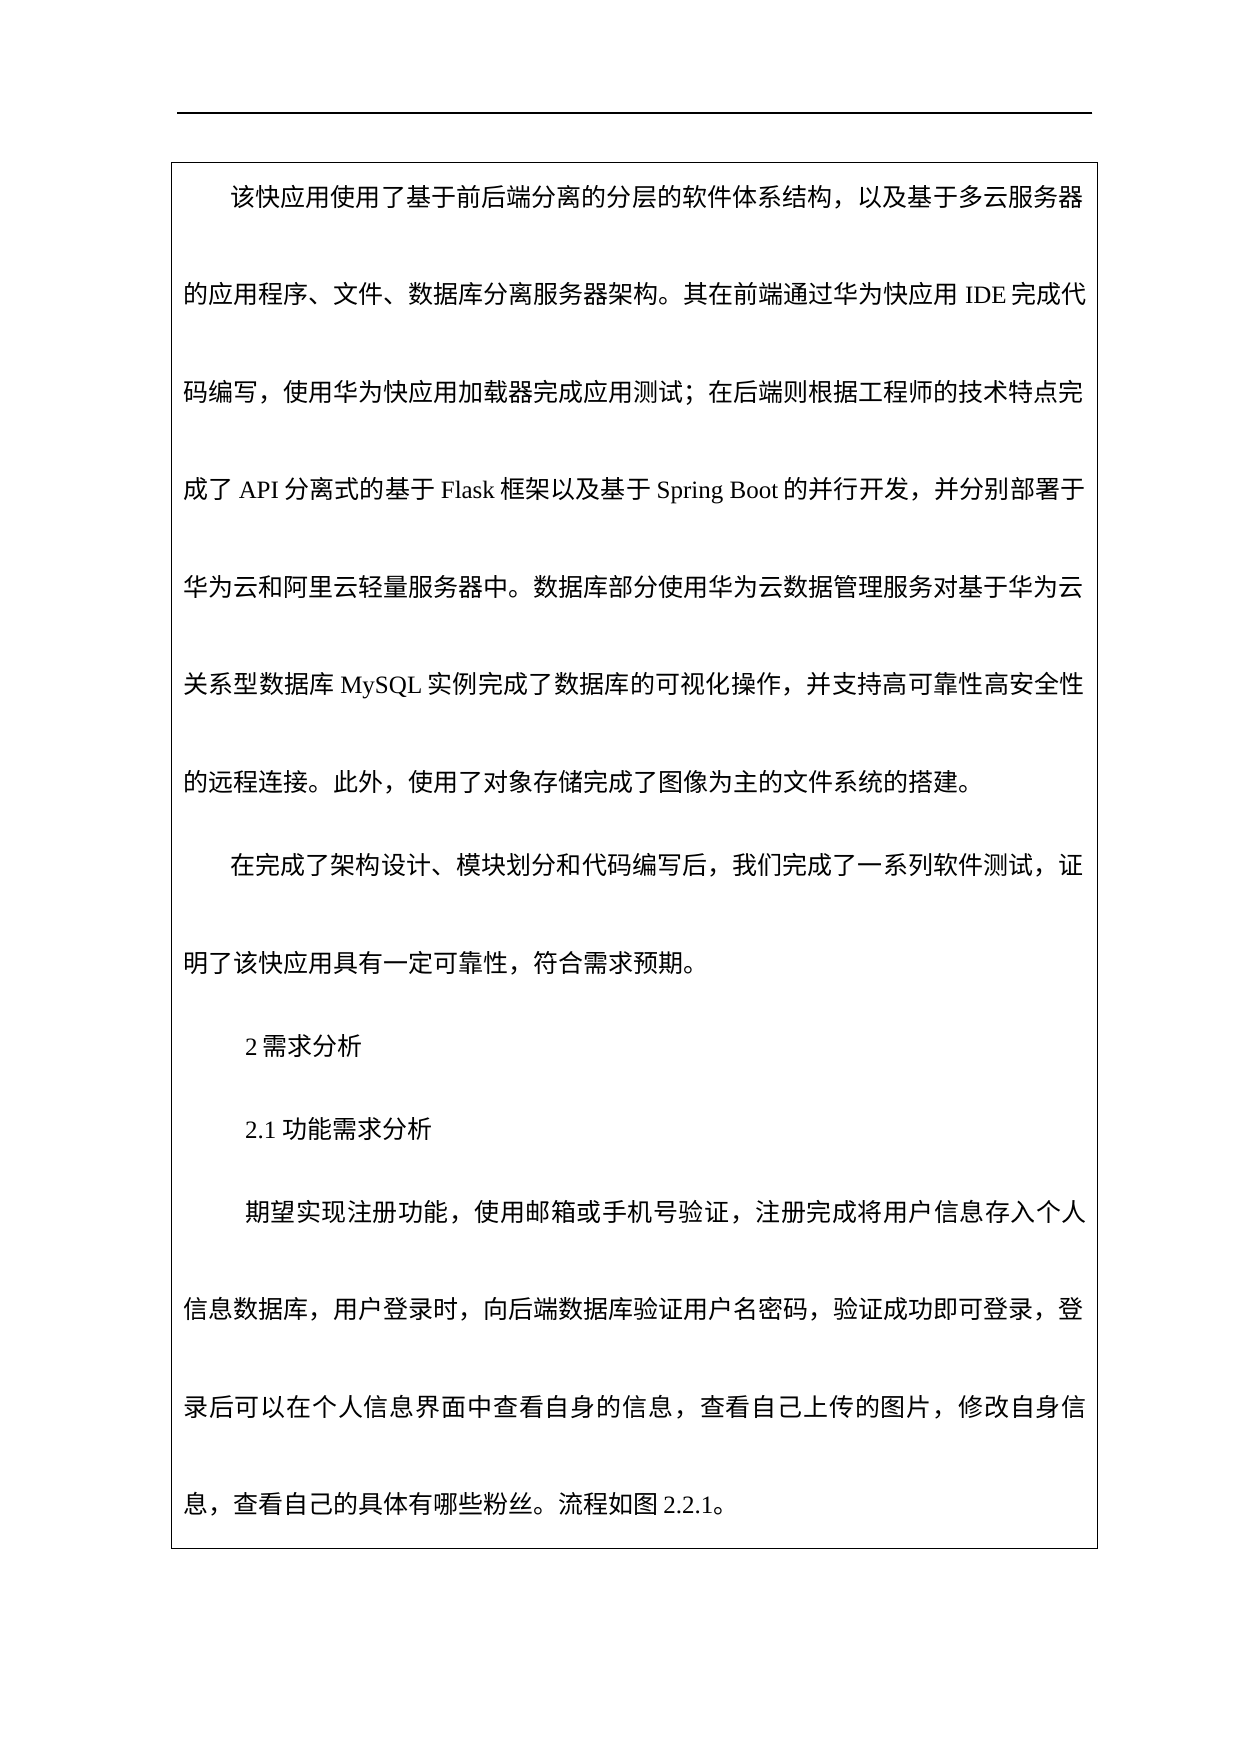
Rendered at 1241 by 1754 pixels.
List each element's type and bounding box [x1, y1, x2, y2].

table_header [172, 163, 1097, 1548]
